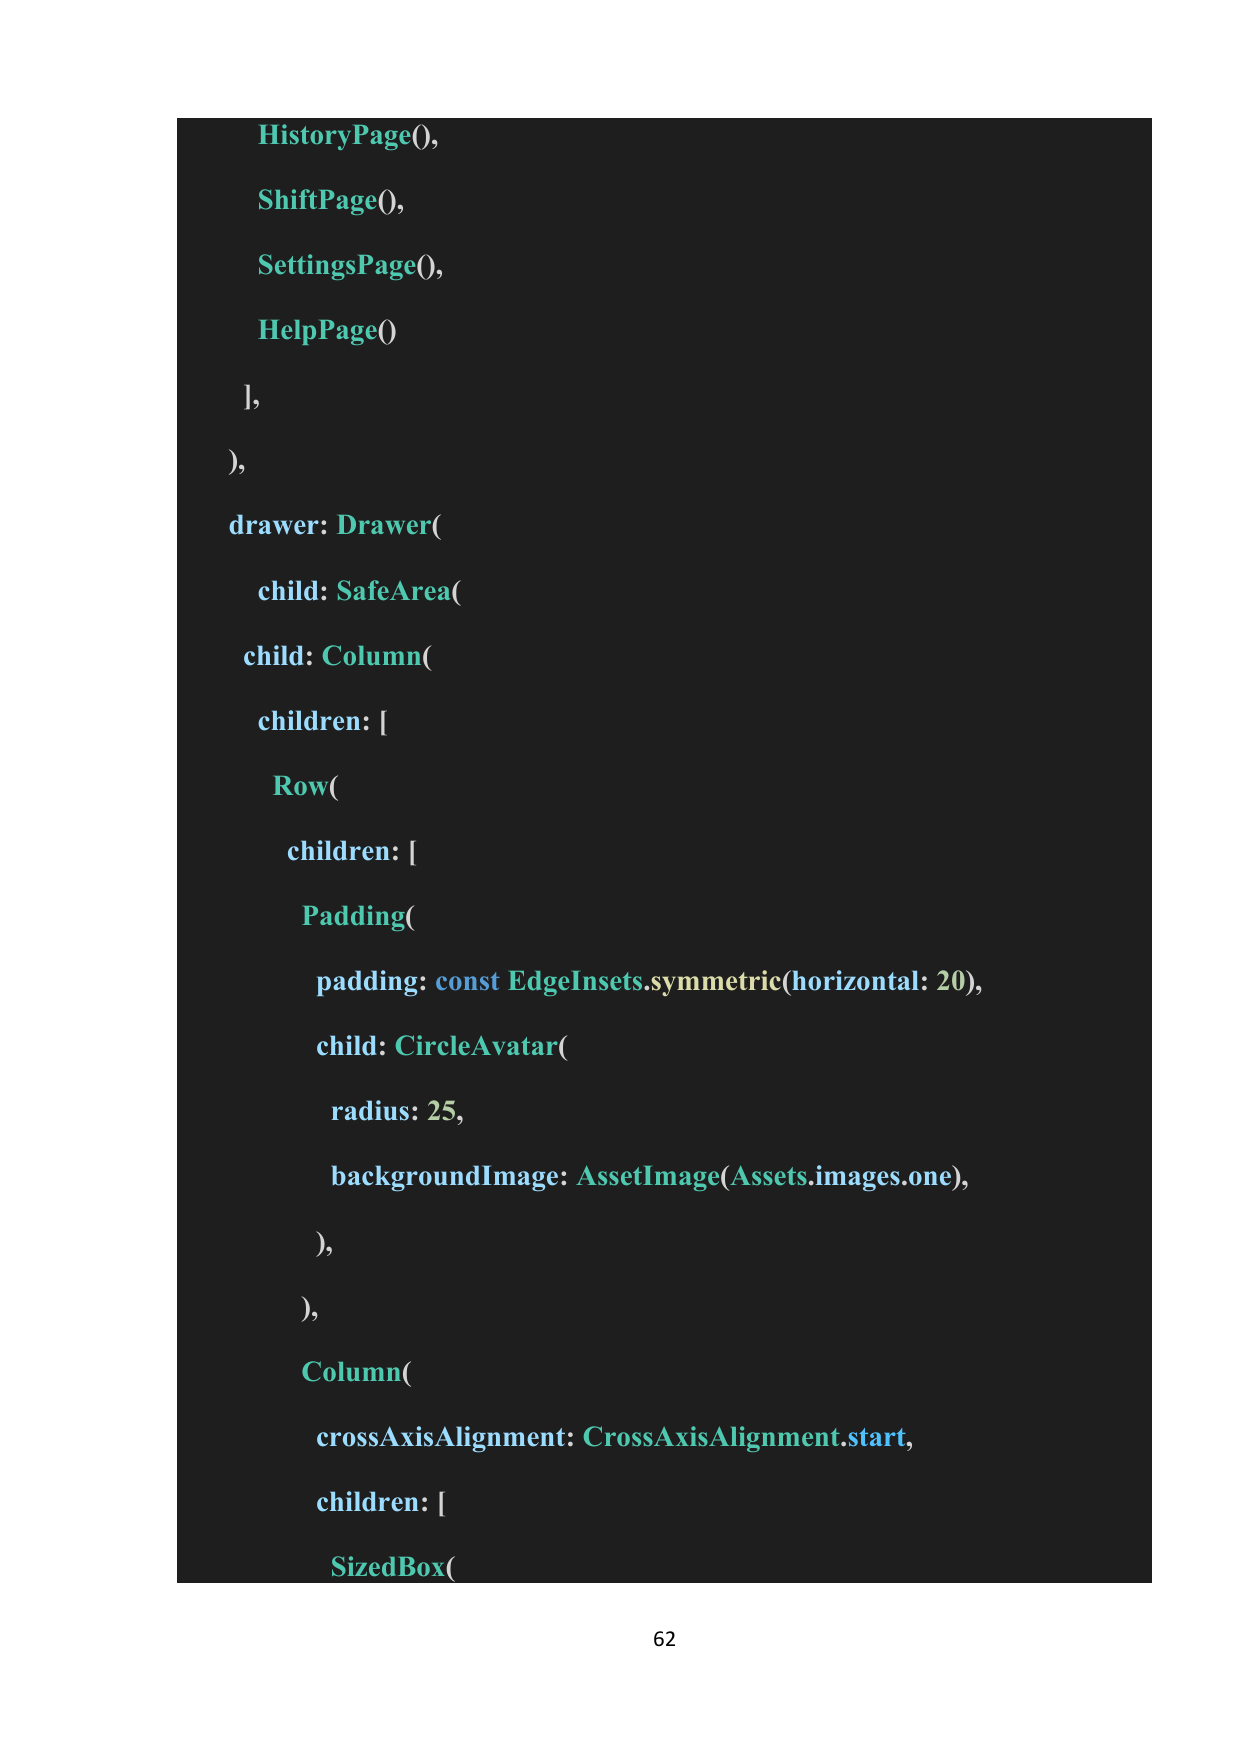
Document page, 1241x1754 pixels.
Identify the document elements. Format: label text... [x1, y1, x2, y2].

text padding: const EdgeInsets.symmetric(horizontal: 20), [177, 964, 1152, 997]
text children: [ [177, 834, 1152, 867]
text Row( [177, 769, 1152, 801]
text crossAxisAlignment: CrossAxisAlignment.start, [177, 1420, 1152, 1452]
text child: SafeArea( [177, 574, 1152, 606]
text child: Column( [177, 639, 1152, 671]
text SizedBox( [177, 1550, 1152, 1583]
text Column( [177, 1355, 1152, 1387]
text HistoryPage(), [177, 118, 1152, 150]
text Padding( [177, 899, 1152, 932]
text ), [177, 444, 1152, 476]
text ), [177, 1290, 1152, 1322]
text ), [177, 1225, 1152, 1257]
text children: [ [177, 704, 1152, 736]
text backgroundImage: AssetImage(Assets.images.one), [177, 1160, 1152, 1192]
text radius: 25, [177, 1095, 1152, 1127]
text child: CircleAvatar( [177, 1029, 1152, 1062]
text drawer: Drawer( [177, 509, 1152, 541]
text ShiftPage(), [177, 183, 1152, 216]
text SettingsPage(), [177, 248, 1152, 281]
text children: [ [177, 1485, 1152, 1518]
text HelpPage() [177, 313, 1152, 346]
text ], [177, 378, 1152, 411]
